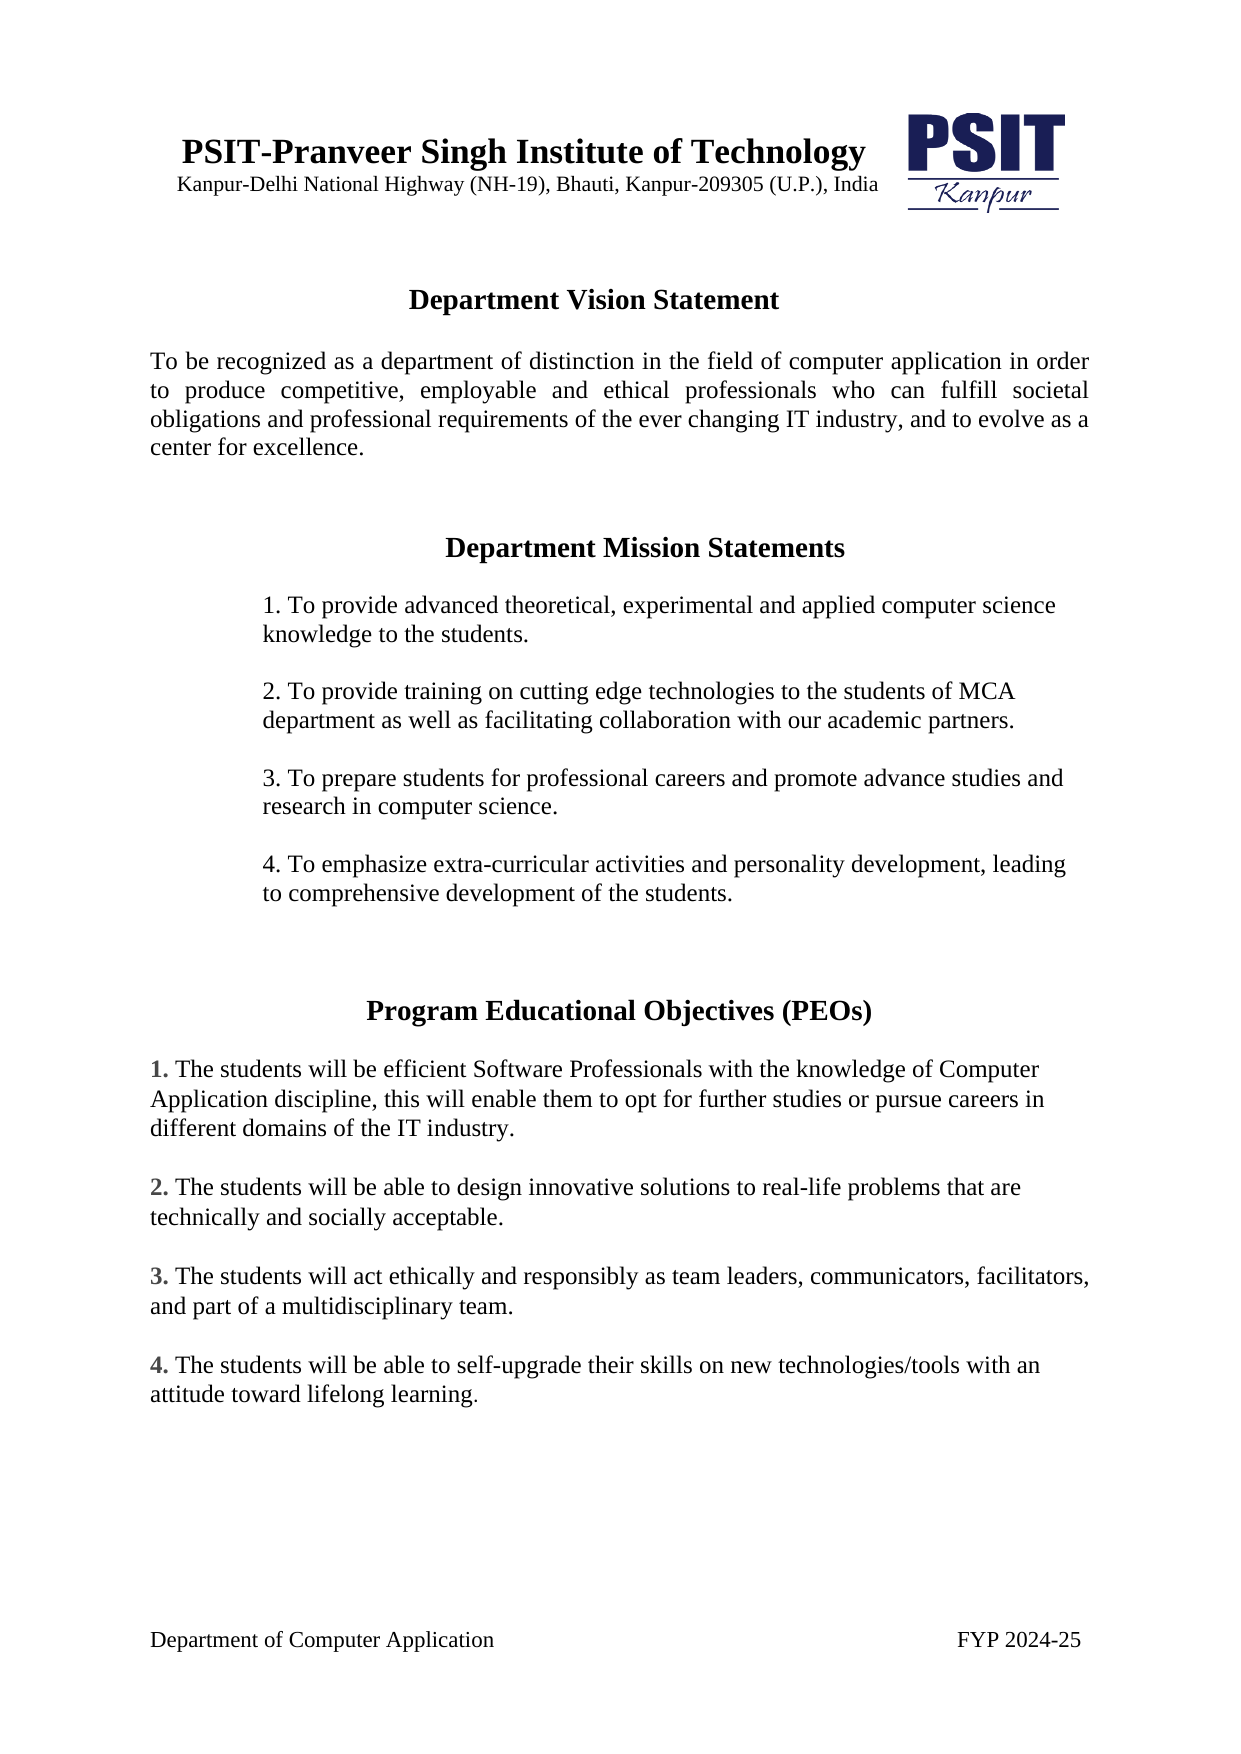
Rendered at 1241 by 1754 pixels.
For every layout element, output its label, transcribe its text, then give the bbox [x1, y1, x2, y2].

picture [907, 113, 1070, 213]
text To be recognized as a department of distinction in the field of computer application in order to produce competitive, employable and ethical professionals who can fulfill societal obligations and professional requirements of the ever changing IT industry, and to evolve as a center for excellence. [150, 346, 1090, 461]
text 1. To provide advanced theoretical, experimental and applied computer science knowledge to the students. 2. To provide training on cutting edge technologies to the students of MCA department as well as facilitating collaboration with our academic partners. 3. To prepare students for professional careers and promote advance studies and research in computer science. 4. To emphasize extra-curricular activities and personality development, leading to comprehensive development of the students. [262, 590, 1090, 906]
text 1. The students will be efficient Software Professionals with the knowledge of Computer Application discipline, this will enable them to opt for further studies or pursue careers in different domains of the IT industry. 2. The students will be able to design innovative solutions to real-life problems that are technically and socially acceptable. 3. The students will act ethically and responsibly as team leaders, communicators, facilitators, and part of a multidisciplinary team. 4. The students will be able to self-upgrade their skills on new technologies/tools with an attitude toward lifelong learning. [150, 1054, 1090, 1408]
subtitle Department Mission Statements [201, 530, 1038, 563]
text Department Vision Statement [150, 282, 1038, 315]
subtitle Program Educational Objectives (PEOs) [201, 993, 1038, 1027]
